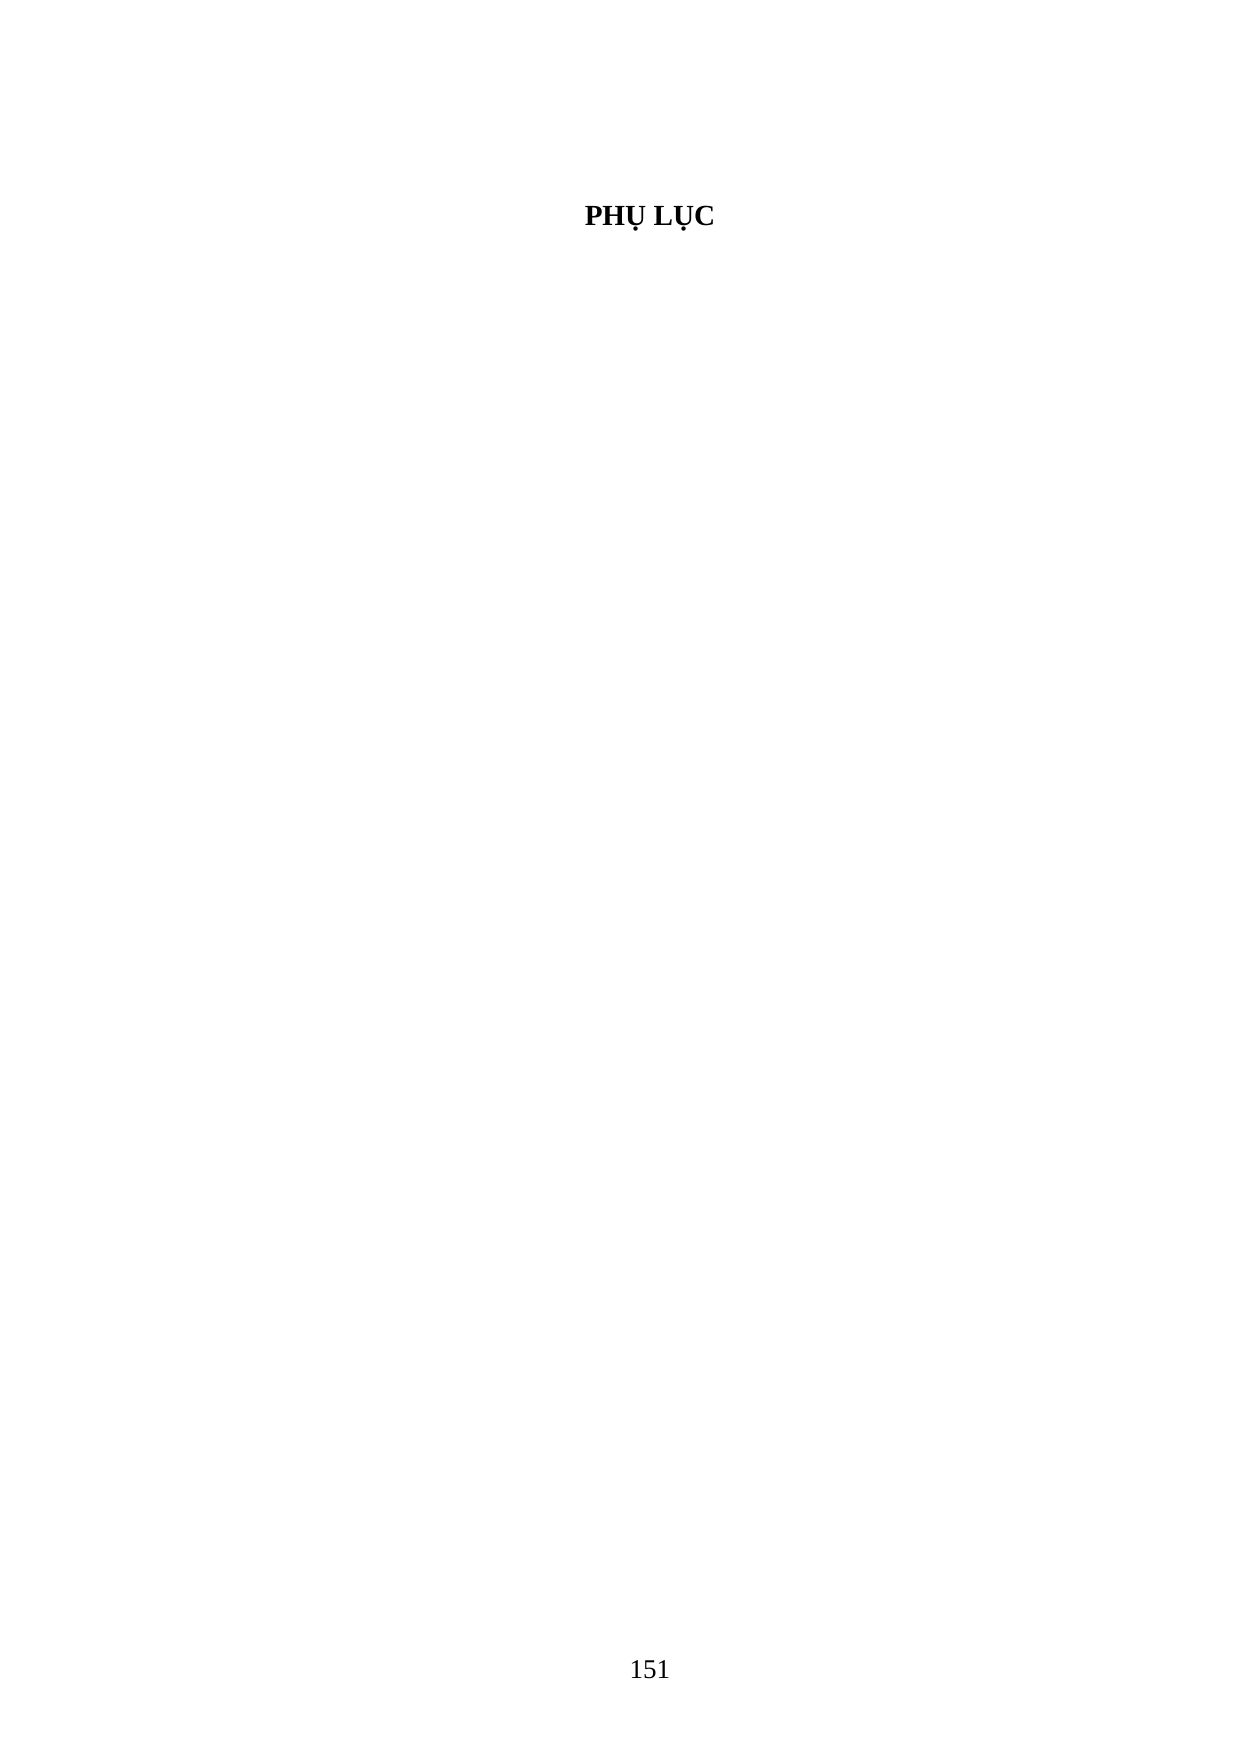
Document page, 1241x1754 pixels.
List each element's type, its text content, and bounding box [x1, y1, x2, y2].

subtitle PHỤ LỤC [177, 198, 1122, 231]
